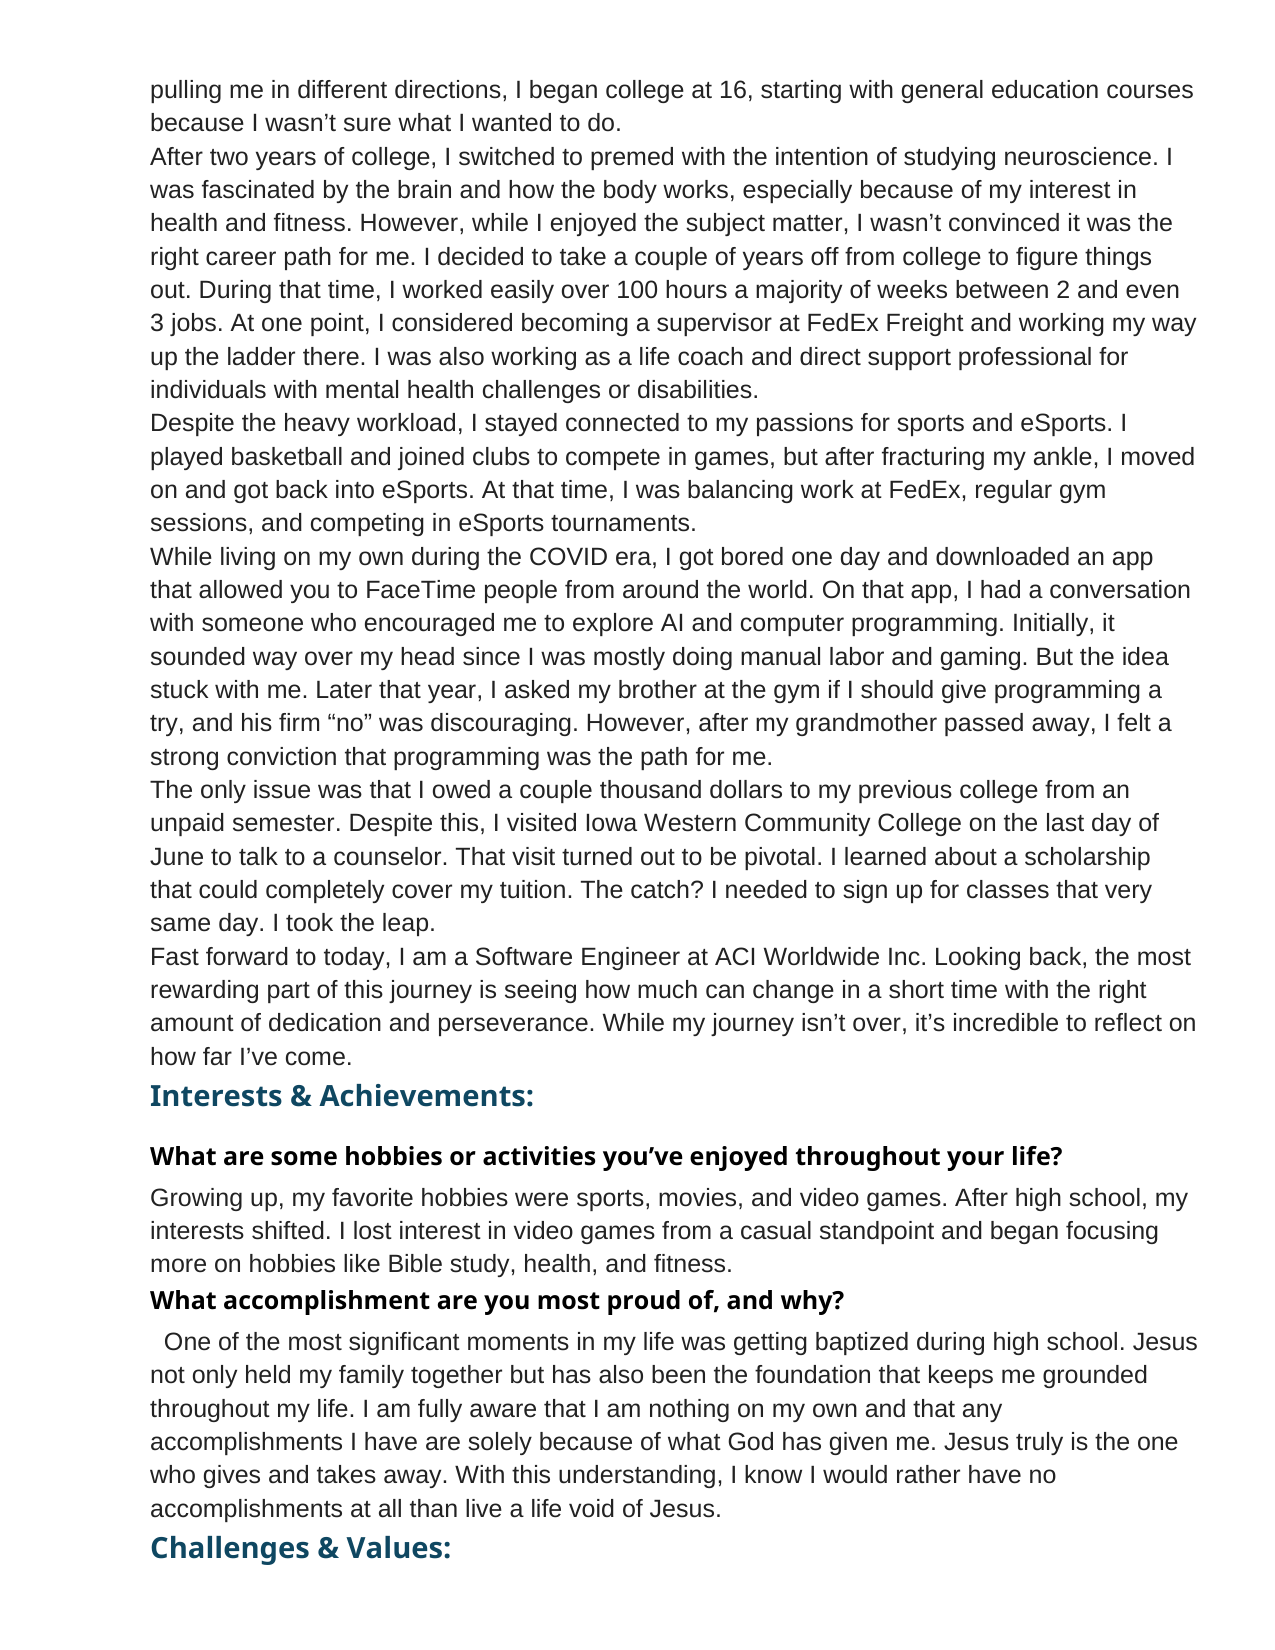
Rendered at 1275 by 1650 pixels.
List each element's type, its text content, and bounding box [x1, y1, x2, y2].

list The only issue was that I owed a couple thousand dollars to my previous college from an unpaid semester. Despite this, I visited Iowa Western Community College on the last day of June to talk to a counselor. That visit turned out to be pivotal. I learned about a scholarship that could completely cover my tuition. The catch? I needed to sign up for classes that very same day. I took the leap. [150, 775, 1200, 937]
list Challenges & Values: [150, 1527, 1200, 1567]
list Interests & Achievements: [150, 1075, 1200, 1115]
list While living on my own during the COVID era, I got bored one day and downloaded an app that allowed you to FaceTime people from around the world. On that app, I had a conversation with someone who encouraged me to explore AI and computer programming. Initially, it sounded way over my head since I was mostly doing manual labor and gaming. But the idea stuck with me. Later that year, I asked my brother at the gym if I should give programming a try, and his firm “no” was discouraging. However, after my grandmother passed away, I felt a strong conviction that programming was the path for me. [150, 542, 1200, 770]
list After two years of college, I switched to premed with the intention of studying neuroscience. I was fascinated by the brain and how the body works, especially because of my interest in health and fitness. However, while I enjoyed the subject matter, I wasn’t convinced it was the right career path for me. I decided to take a couple of years off from college to figure things out. During that time, I worked easily over 100 hours a majority of weeks between 2 and even 3 jobs. At one point, I considered becoming a supervisor at FedEx Freight and working my way up the ladder there. I was also working as a life coach and direct support professional for individuals with mental health challenges or disabilities. [150, 142, 1200, 404]
list Fast forward to today, I am a Software Engineer at ACI Worldwide Inc. Looking back, the most rewarding part of this journey is seeing how much can change in a short time with the right amount of dedication and perseverance. While my journey isn’t over, it’s incredible to reflect on how far I’ve come. [150, 942, 1200, 1070]
list Growing up, my favorite hobbies were sports, movies, and video games. After high school, my interests shifted. I lost interest in video games from a casual standpoint and began focusing more on hobbies like Bible study, health, and fitness. [150, 1183, 1200, 1278]
list What accomplishment are you most proud of, and why? [150, 1283, 1200, 1317]
list Despite the heavy workload, I stayed connected to my passions for sports and eSports. I played basketball and joined clubs to compete in games, but after fracturing my ankle, I moved on and got back into eSports. At that time, I was balancing work at FedEx, regular gym sessions, and competing in eSports tournaments. [150, 408, 1200, 537]
list What are some hobbies or activities you’ve enjoyed throughout your life? [150, 1138, 1200, 1172]
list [150, 75, 1200, 137]
list One of the most significant moments in my life was getting baptized during high school. Jesus not only held my family together but has also been the foundation that keeps me grounded throughout my life. I am fully aware that I am nothing on my own and that any accomplishments I have are solely because of what God has given me. Jesus truly is the one who gives and takes away. With this understanding, I know I would rather have no accomplishments at all than live a life void of Jesus. [150, 1327, 1200, 1522]
